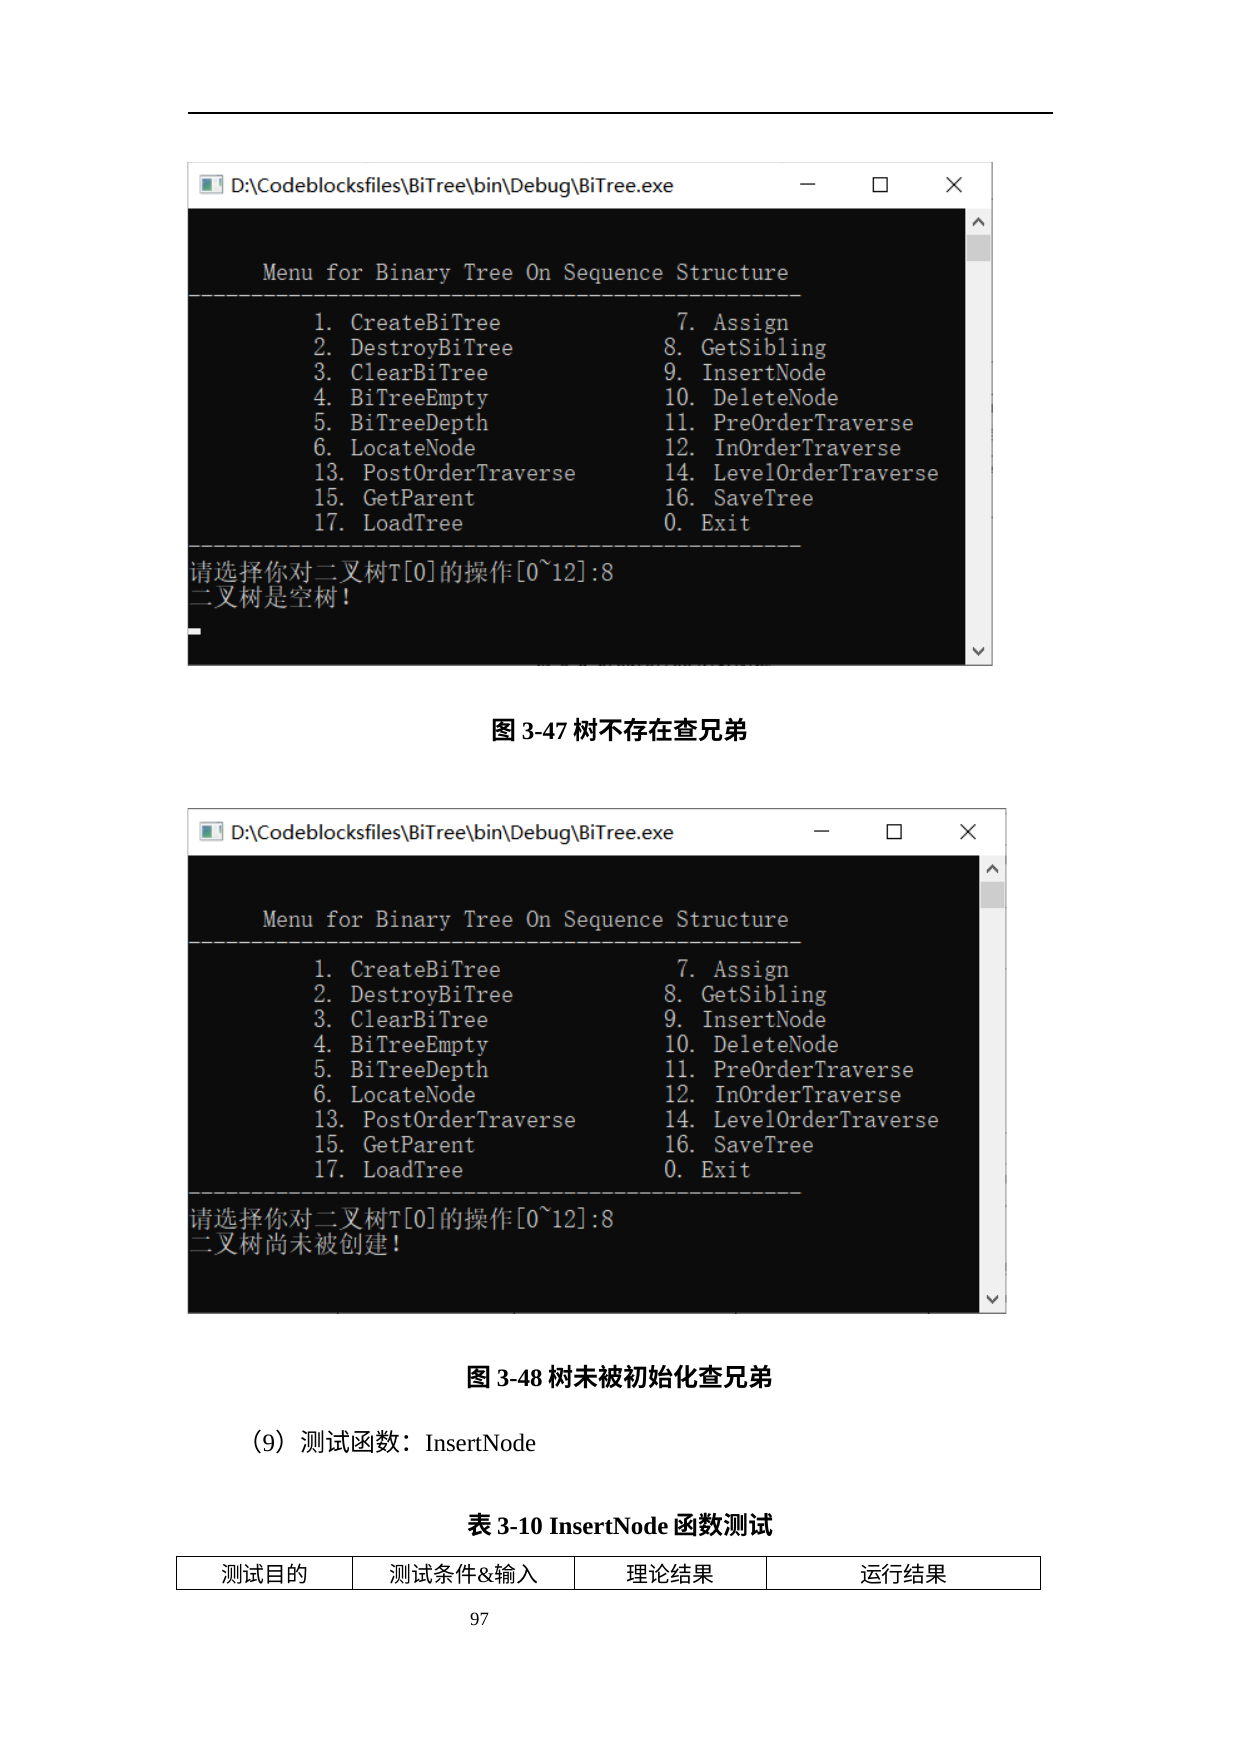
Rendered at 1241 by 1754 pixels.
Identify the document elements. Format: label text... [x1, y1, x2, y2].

table_header 测试条件&输入 [353, 1557, 574, 1589]
text 表3-10 InsertNode函数测试 [187, 1491, 1053, 1556]
text 图3-48 树未被初始化查兄弟 [187, 1343, 1053, 1408]
text 图3-47 树不存在查兄弟 [187, 696, 1053, 761]
table_header 测试目的 [177, 1557, 352, 1589]
list 测试函数：InsertNode [187, 1408, 1053, 1473]
table_header 运行结果 [767, 1557, 1040, 1589]
table_header 理论结果 [575, 1557, 766, 1589]
picture [187, 162, 993, 666]
picture [187, 808, 1007, 1314]
